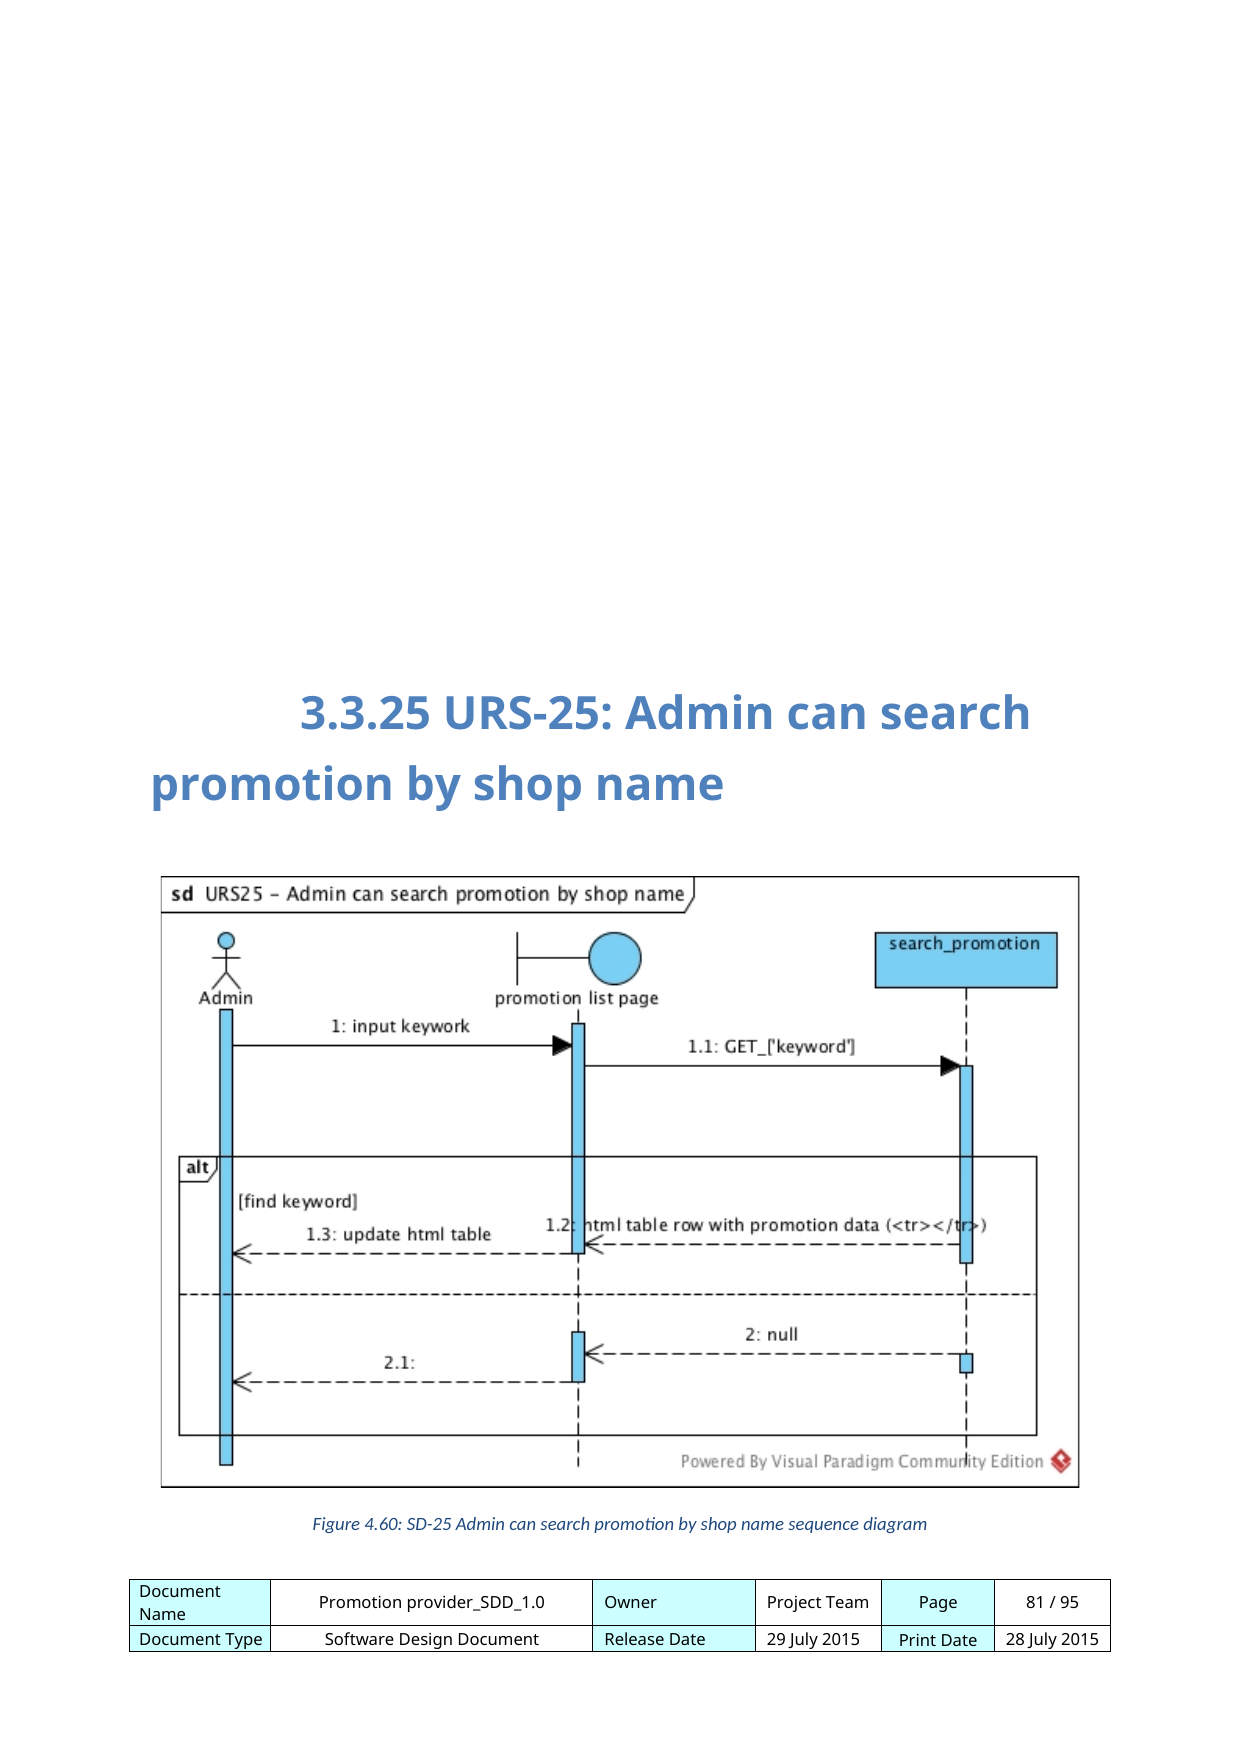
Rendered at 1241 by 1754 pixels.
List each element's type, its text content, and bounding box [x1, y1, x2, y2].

picture [160, 876, 1080, 1488]
subtitle 3.3.25 URS-25: Admin can search promotion by shop name [150, 680, 1090, 814]
